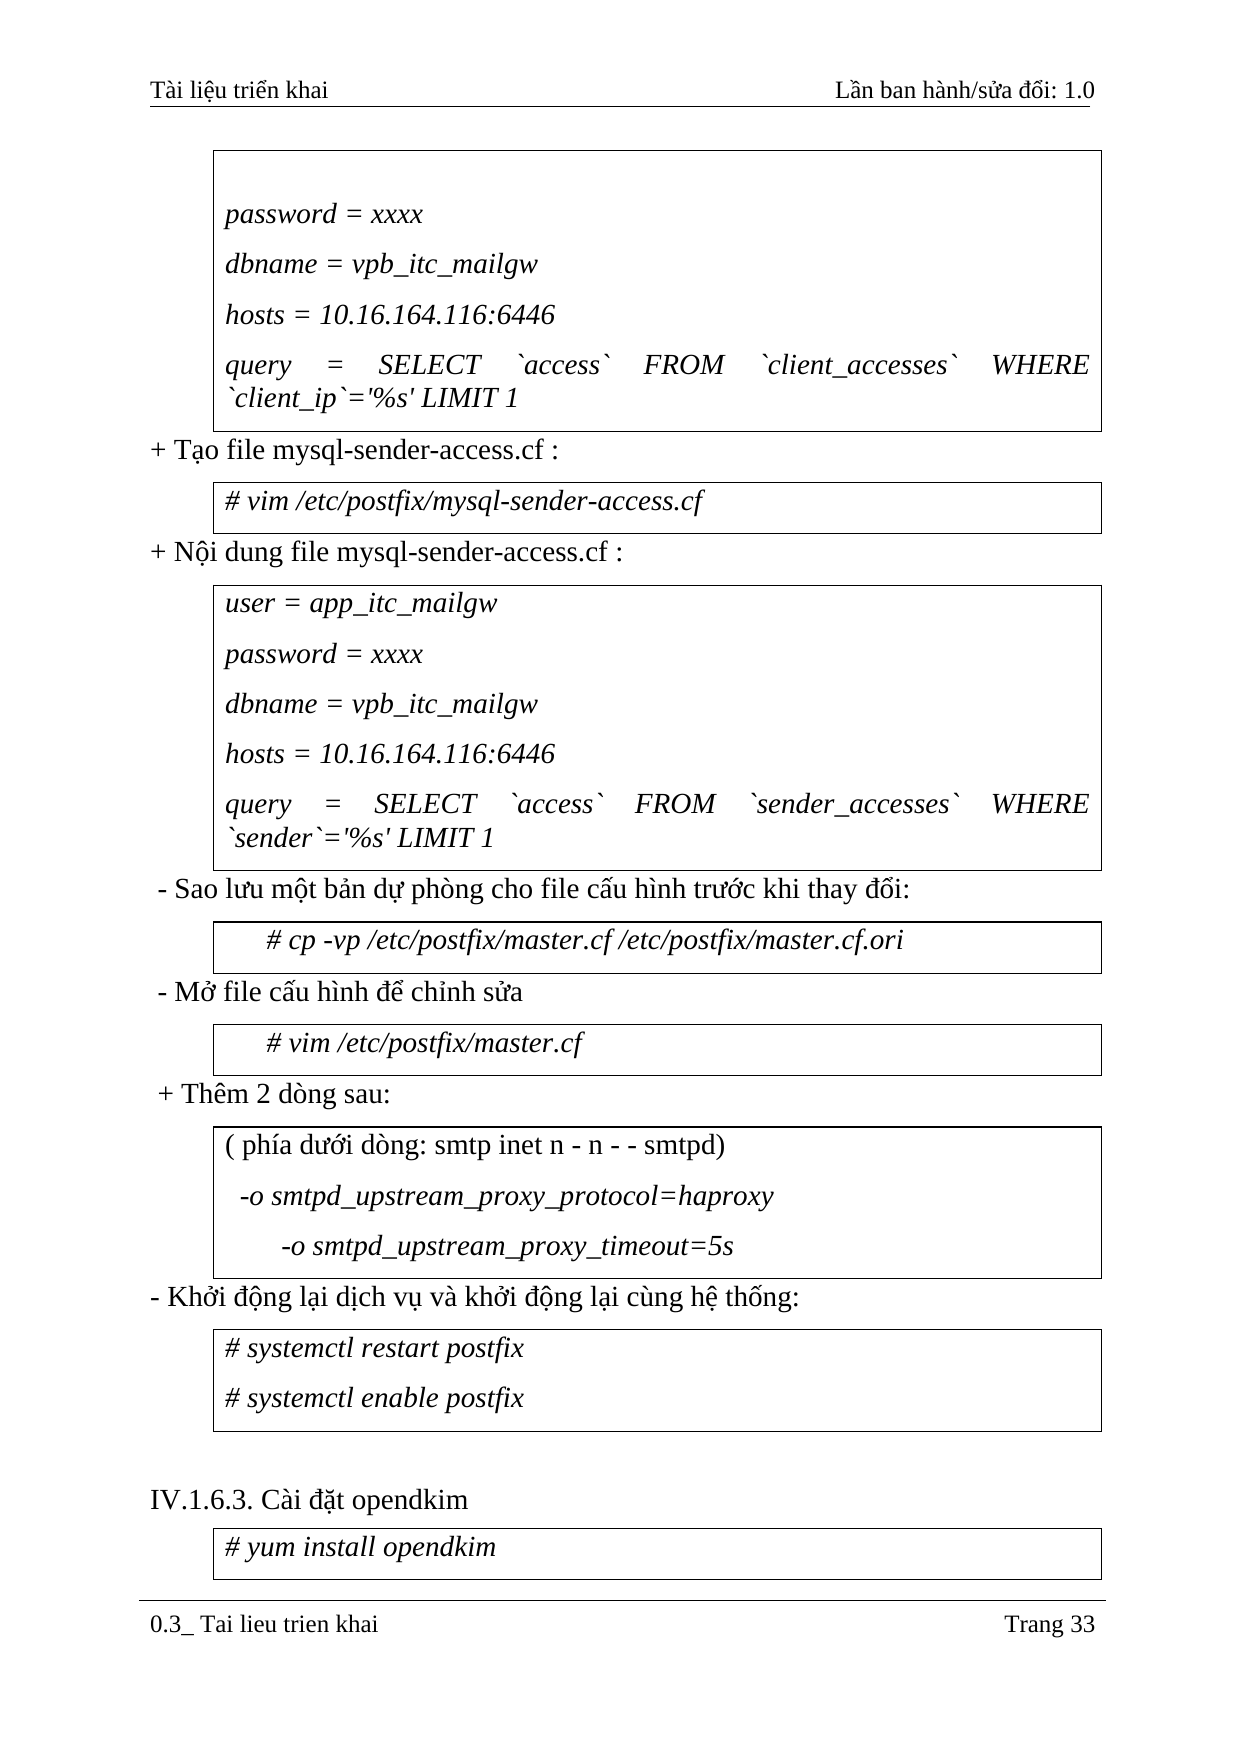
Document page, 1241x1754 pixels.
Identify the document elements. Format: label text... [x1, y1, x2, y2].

text IV.1.6.3. Cài đặt opendkim [150, 1482, 1090, 1516]
table_header # cp -vp /etc/postfix/master.cf /etc/postfix/master.cf.ori [214, 923, 1101, 973]
text - Sao lưu một bản dự phòng cho file cấu hình trước khi thay đổi: [150, 871, 1090, 905]
text - Khởi động lại dịch vụ và khởi động lại cùng hệ thống: [150, 1279, 1090, 1313]
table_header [214, 151, 1101, 431]
table_header user = app_itc_mailgw password = xxxx dbname = vpb_itc_mailgw hosts = 10.16.164.116:6446 query = SELECT `access` FROM `sender_accesses` WHERE `sender`='%s' LIMIT 1 [214, 586, 1101, 870]
text + Nội dung file mysql-sender-access.cf : [150, 534, 1090, 568]
table_header # vim /etc/postfix/master.cf [214, 1025, 1101, 1075]
text + Thêm 2 dòng sau: [150, 1076, 1090, 1110]
text + Tạo file mysql-sender-access.cf : [150, 432, 1090, 465]
table_header # systemctl restart postfix # systemctl enable postfix [214, 1330, 1101, 1431]
text - Mở file cấu hình để chỉnh sửa [150, 974, 1090, 1007]
table_header # vim /etc/postfix/mysql-sender-access.cf [214, 483, 1101, 533]
table_header # yum install opendkim [214, 1529, 1101, 1579]
table_header ( phía dưới dòng: smtp inet n - n - - smtpd) -o smtpd_upstream_proxy_protocol=haproxy -o smtpd_upstream_proxy_timeout=5s [214, 1128, 1101, 1278]
